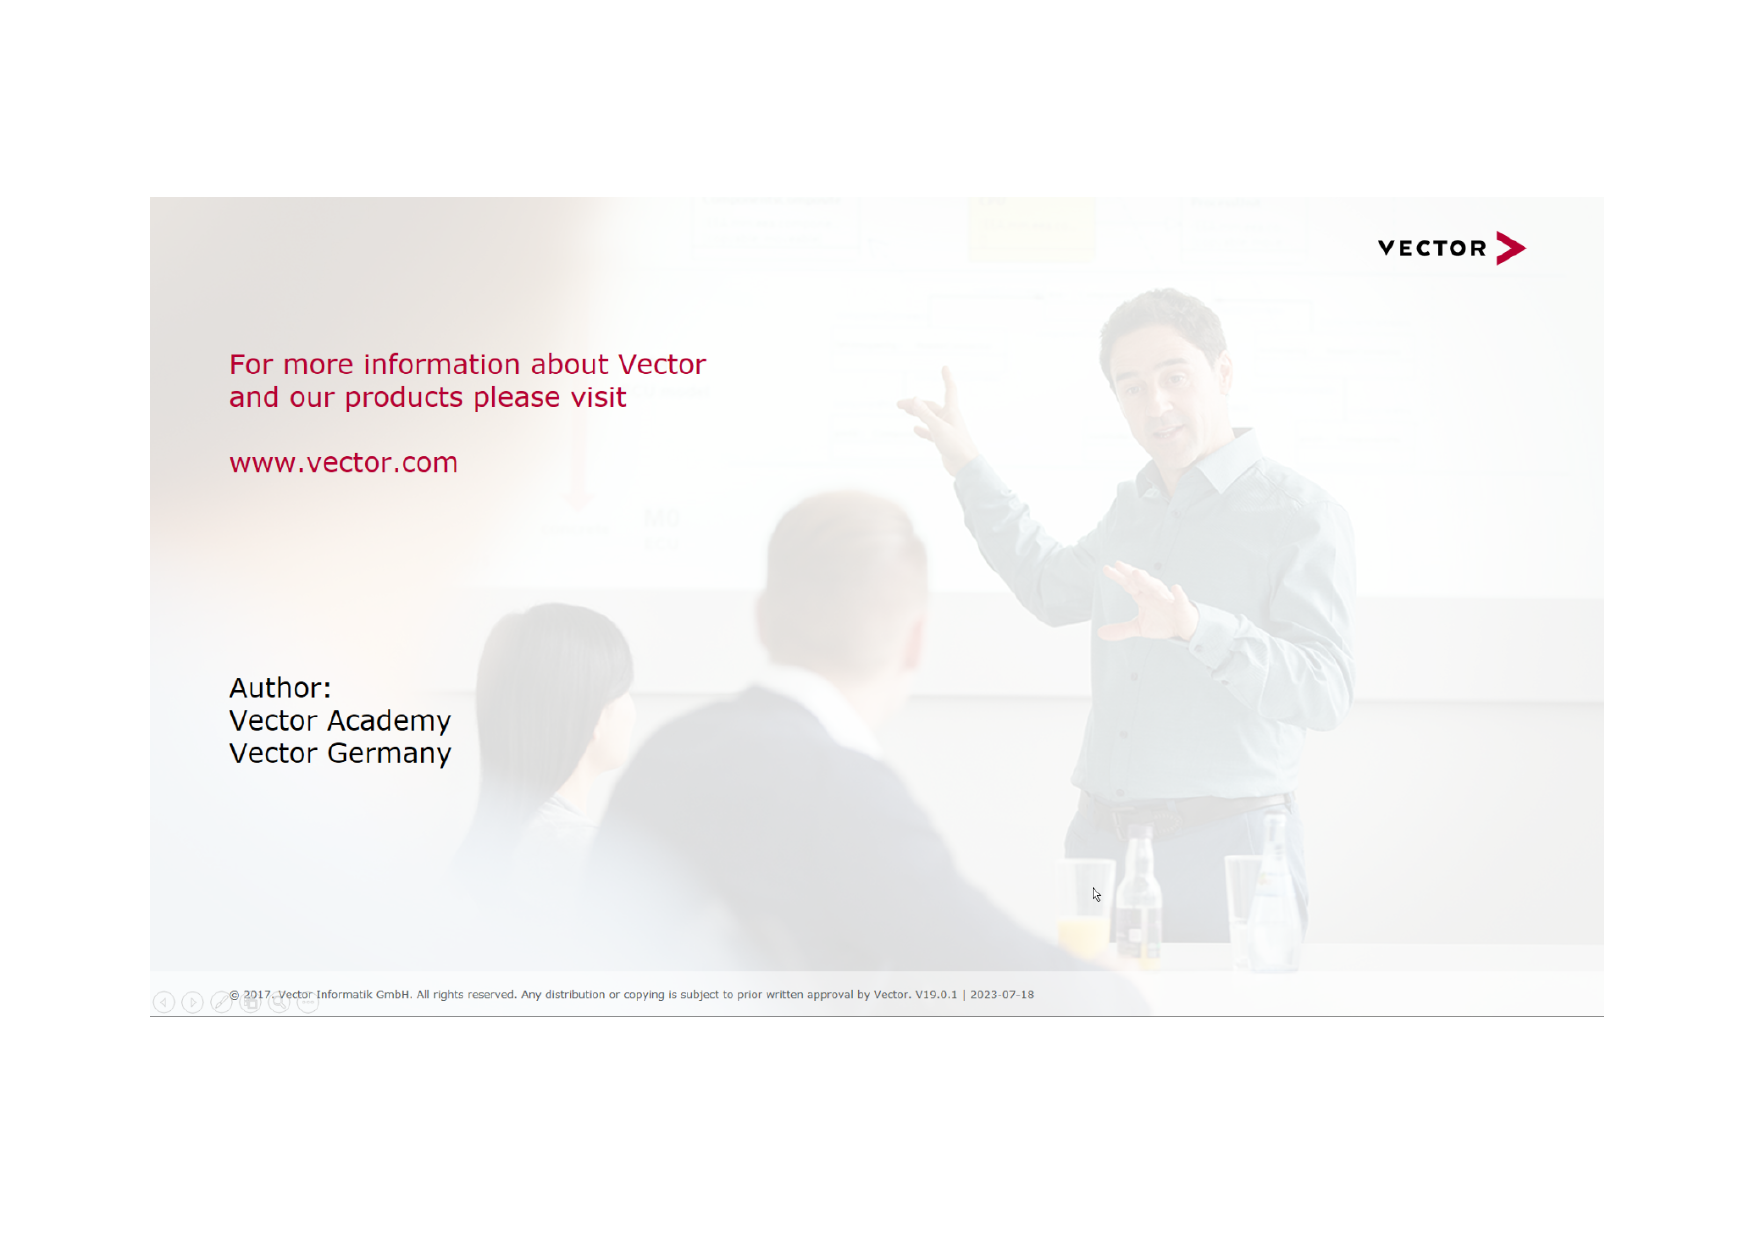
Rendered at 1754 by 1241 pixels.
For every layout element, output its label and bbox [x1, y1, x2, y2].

picture [150, 197, 1604, 1017]
